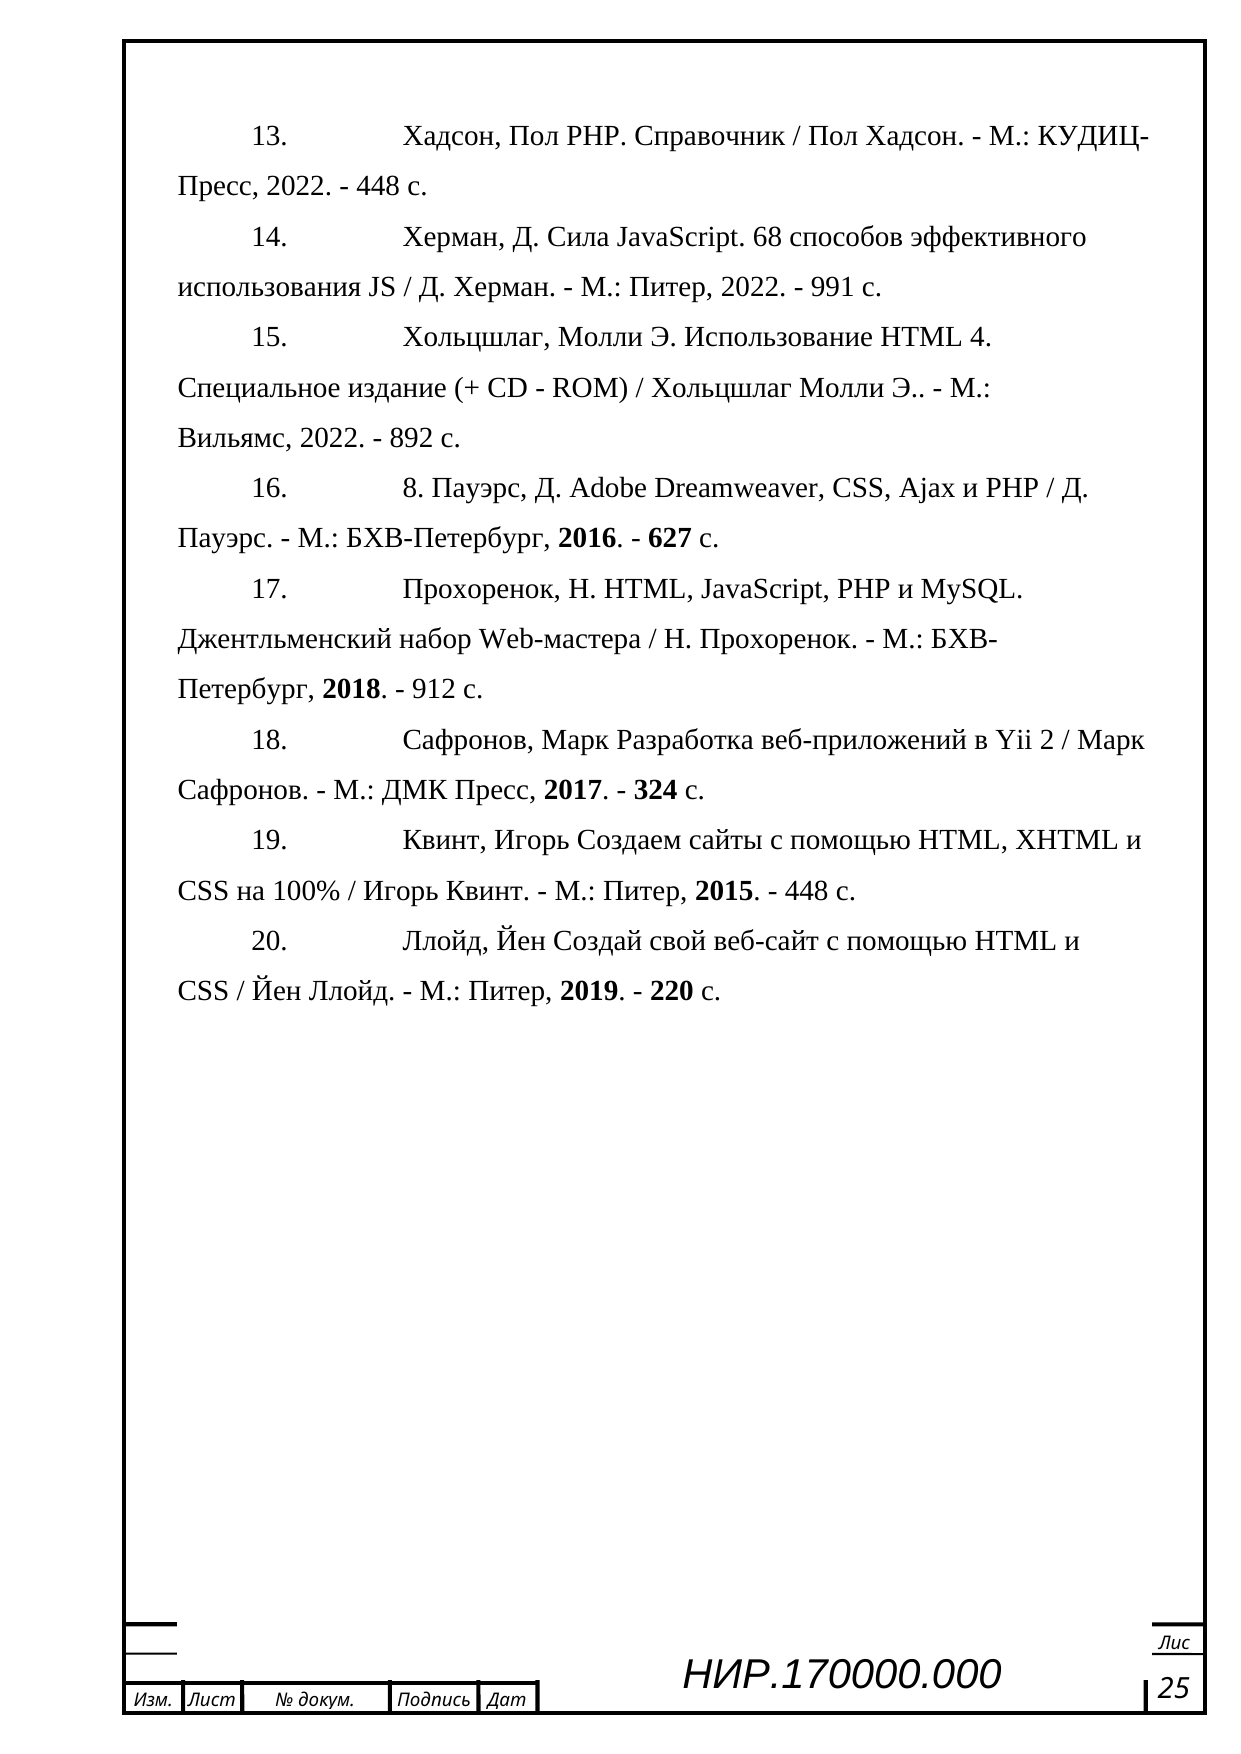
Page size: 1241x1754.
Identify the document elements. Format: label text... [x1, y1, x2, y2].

list Хадсон, Пол PHP. Справочник / Пол Хадсон. - М.: КУДИЦ-Пресс, 2022. - 448 c. [177, 118, 1152, 202]
list Ллойд, Йен Создай свой веб-сайт с помощью HTML и CSS / Йен Ллойд. - М.: Питер, 2019. - 220 c. [177, 923, 1152, 1007]
list Хольцшлаг, Молли Э. Использование HTML 4. Специальное издание (+ CD - ROM) / Хольцшлаг Молли Э.. - М.: Вильямс, 2022. - 892 c. [177, 319, 1152, 453]
list Херман, Д. Сила JavaScript. 68 способов эффективного использования JS / Д. Херман. - М.: Питер, 2022. - 991 c. [177, 219, 1152, 303]
list Прохоренок, Н. HTML, JavaScript, PHP и MySQL. Джентльменский набор Web-мастера / Н. Прохоренок. - М.: БХВ-Петербург, 2018. - 912 c. [177, 571, 1152, 705]
list Сафронов, Марк Разработка веб-приложений в Yii 2 / Марк Сафронов. - М.: ДМК Пресс, 2017. - 324 c. [177, 722, 1152, 806]
list 8. Пауэрс, Д. Adobe Dreamweaver, CSS, Ajax и PHP / Д. Пауэрс. - М.: БХВ-Петербург, 2016. - 627 c. [177, 470, 1152, 554]
list Квинт, Игорь Создаем сайты с помощью HTML, XHTML и CSS на 100% / Игорь Квинт. - М.: Питер, 2015. - 448 c. [177, 822, 1152, 906]
